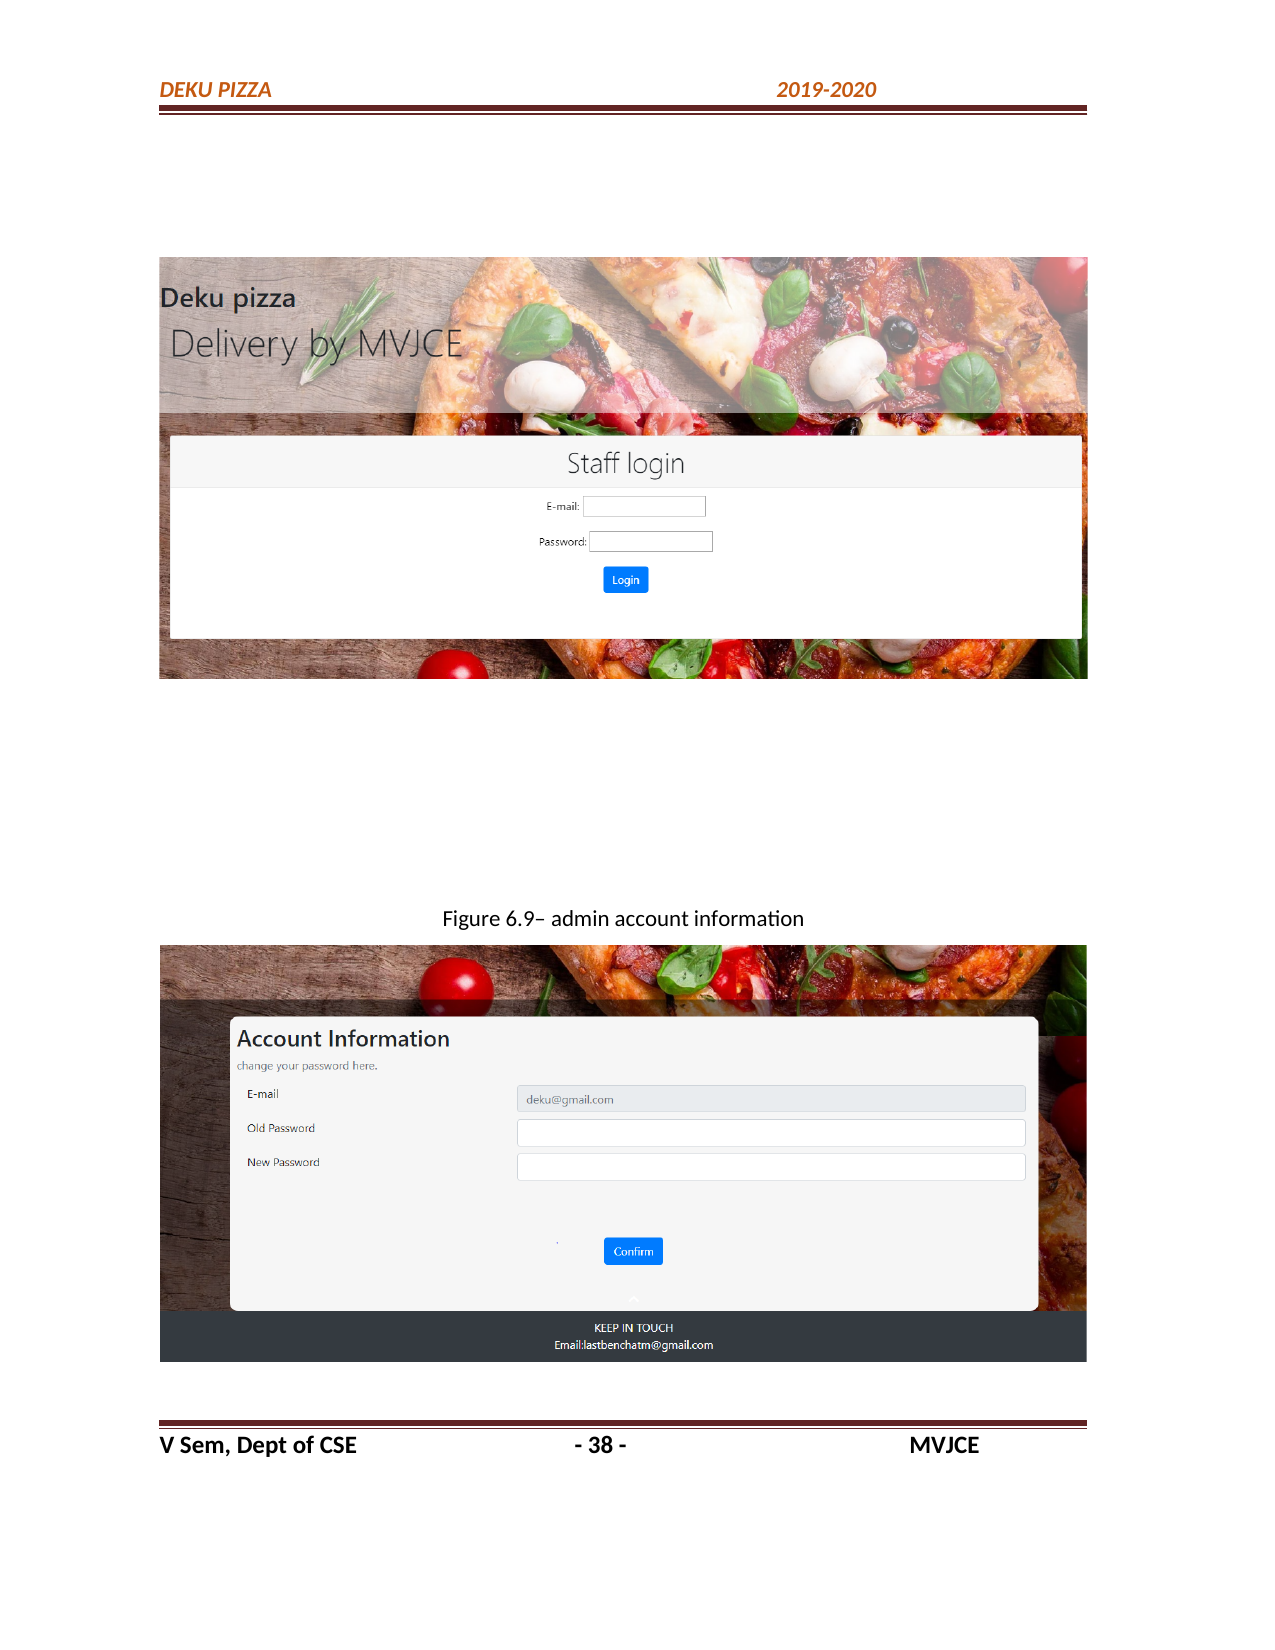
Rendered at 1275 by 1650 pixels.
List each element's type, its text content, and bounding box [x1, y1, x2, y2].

picture [160, 945, 1087, 1362]
picture [159, 257, 1088, 679]
